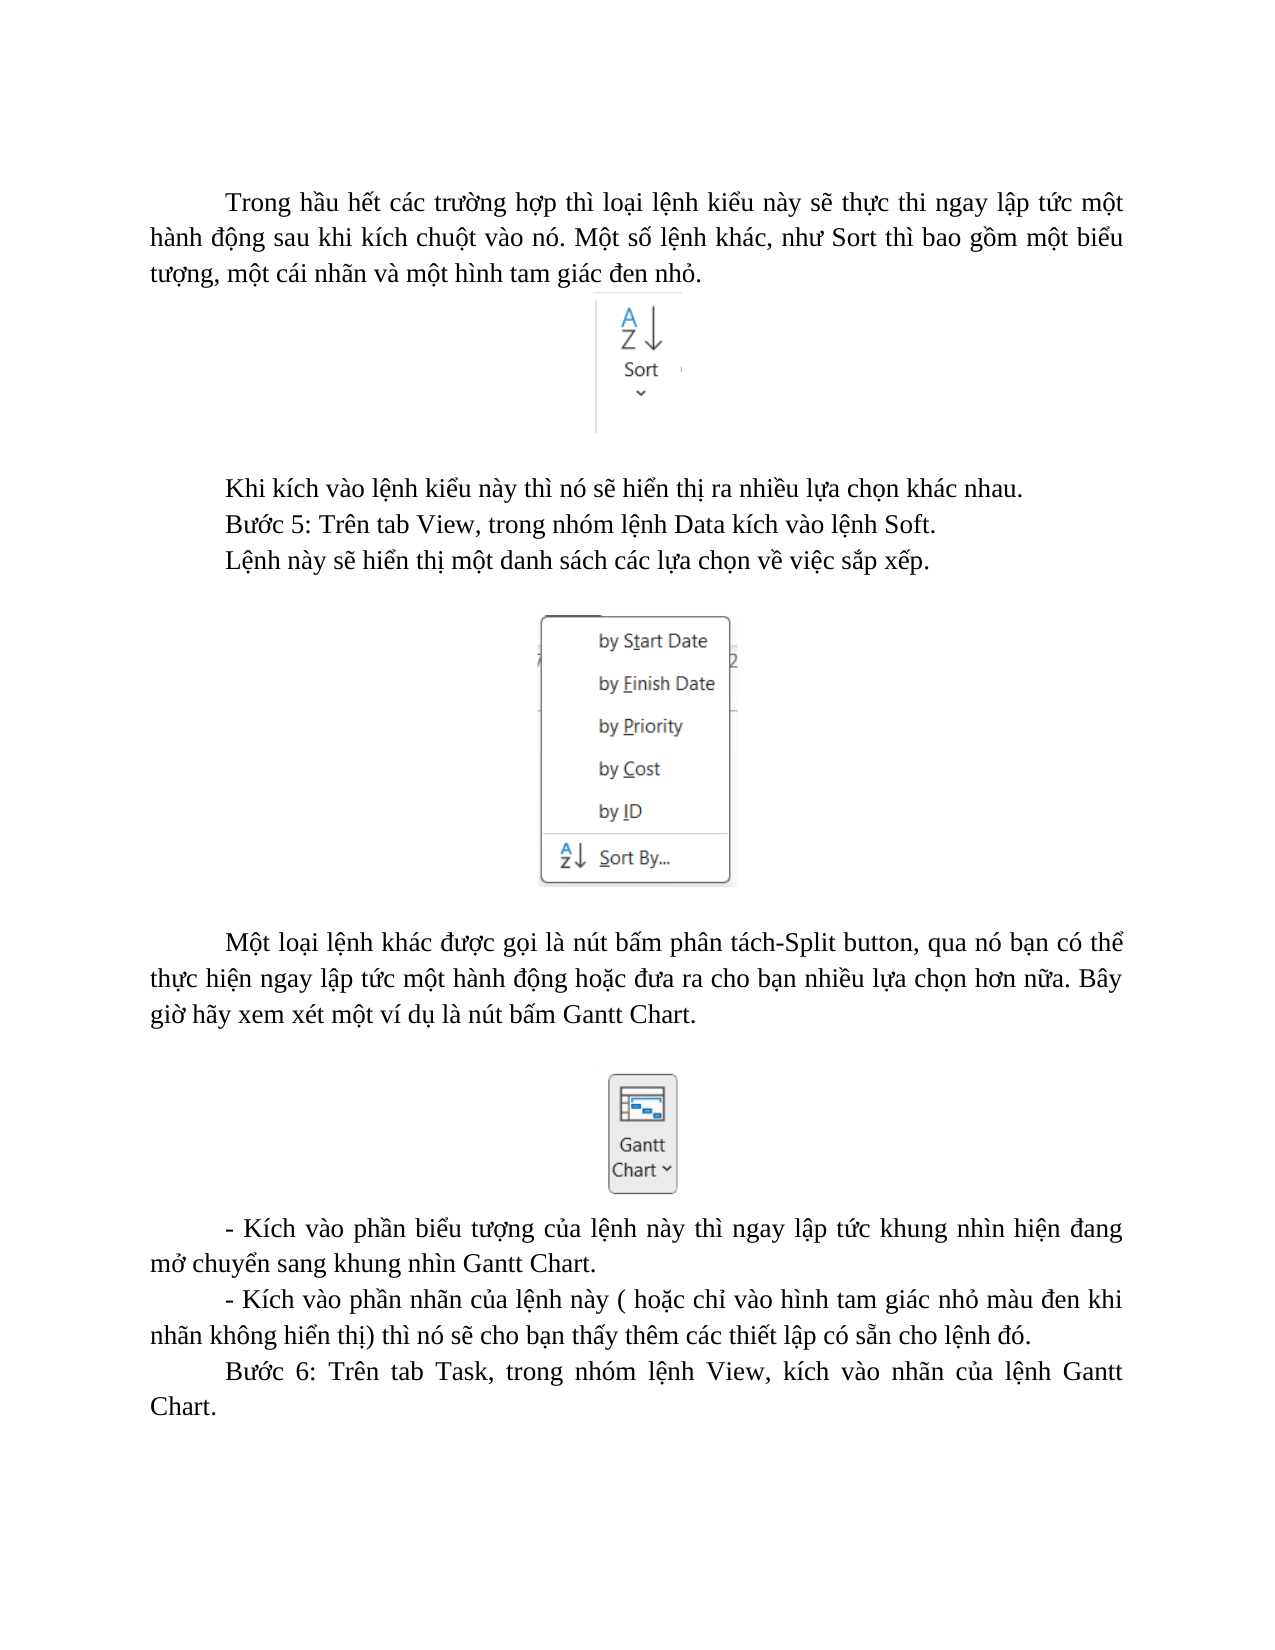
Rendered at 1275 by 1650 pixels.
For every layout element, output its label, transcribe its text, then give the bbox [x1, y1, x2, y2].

text Bước 6: Trên tab Task, trong nhóm lệnh View, kích vào nhãn của lệnh Gantt Chart. [150, 1355, 1125, 1422]
text Bước 5: Trên tab View, trong nhóm lệnh Data kích vào lệnh Soft. [150, 508, 1125, 539]
picture [597, 1069, 678, 1208]
picture [593, 292, 682, 433]
text - Kích vào phần biểu tượng của lệnh này thì ngay lập tức khung nhìn hiện đang mở chuyển sang khung nhìn Gantt Chart. [150, 1212, 1125, 1279]
text Một loại lệnh khác được gọi là nút bấm phân tách-Split button, qua nó bạn có thể thực hiện ngay lập tức một hành động hoặc đưa ra cho bạn nhiều lựa chọn hơn nữa. Bây giờ hãy xem xét một ví dụ là nút bấm Gantt Chart. [150, 926, 1125, 1029]
picture [537, 615, 738, 887]
text Lệnh này sẽ hiển thị một danh sách các lựa chọn về việc sắp xếp. [150, 544, 1125, 575]
text - Kích vào phần nhãn của lệnh này ( hoặc chỉ vào hình tam giác nhỏ màu đen khi nhãn không hiển thị) thì nó sẽ cho bạn thấy thêm các thiết lập có sẵn cho lệnh đó. [150, 1283, 1125, 1350]
text Khi kích vào lệnh kiểu này thì nó sẽ hiển thị ra nhiều lựa chọn khác nhau. [150, 472, 1125, 504]
text Trong hầu hết các trường hợp thì loại lệnh kiểu này sẽ thực thi ngay lập tức một hành động sau khi kích chuột vào nó. Một số lệnh khác, như Sort thì bao gồm một biểu tượng, một cái nhãn và một hình tam giác đen nhỏ. [150, 186, 1125, 288]
